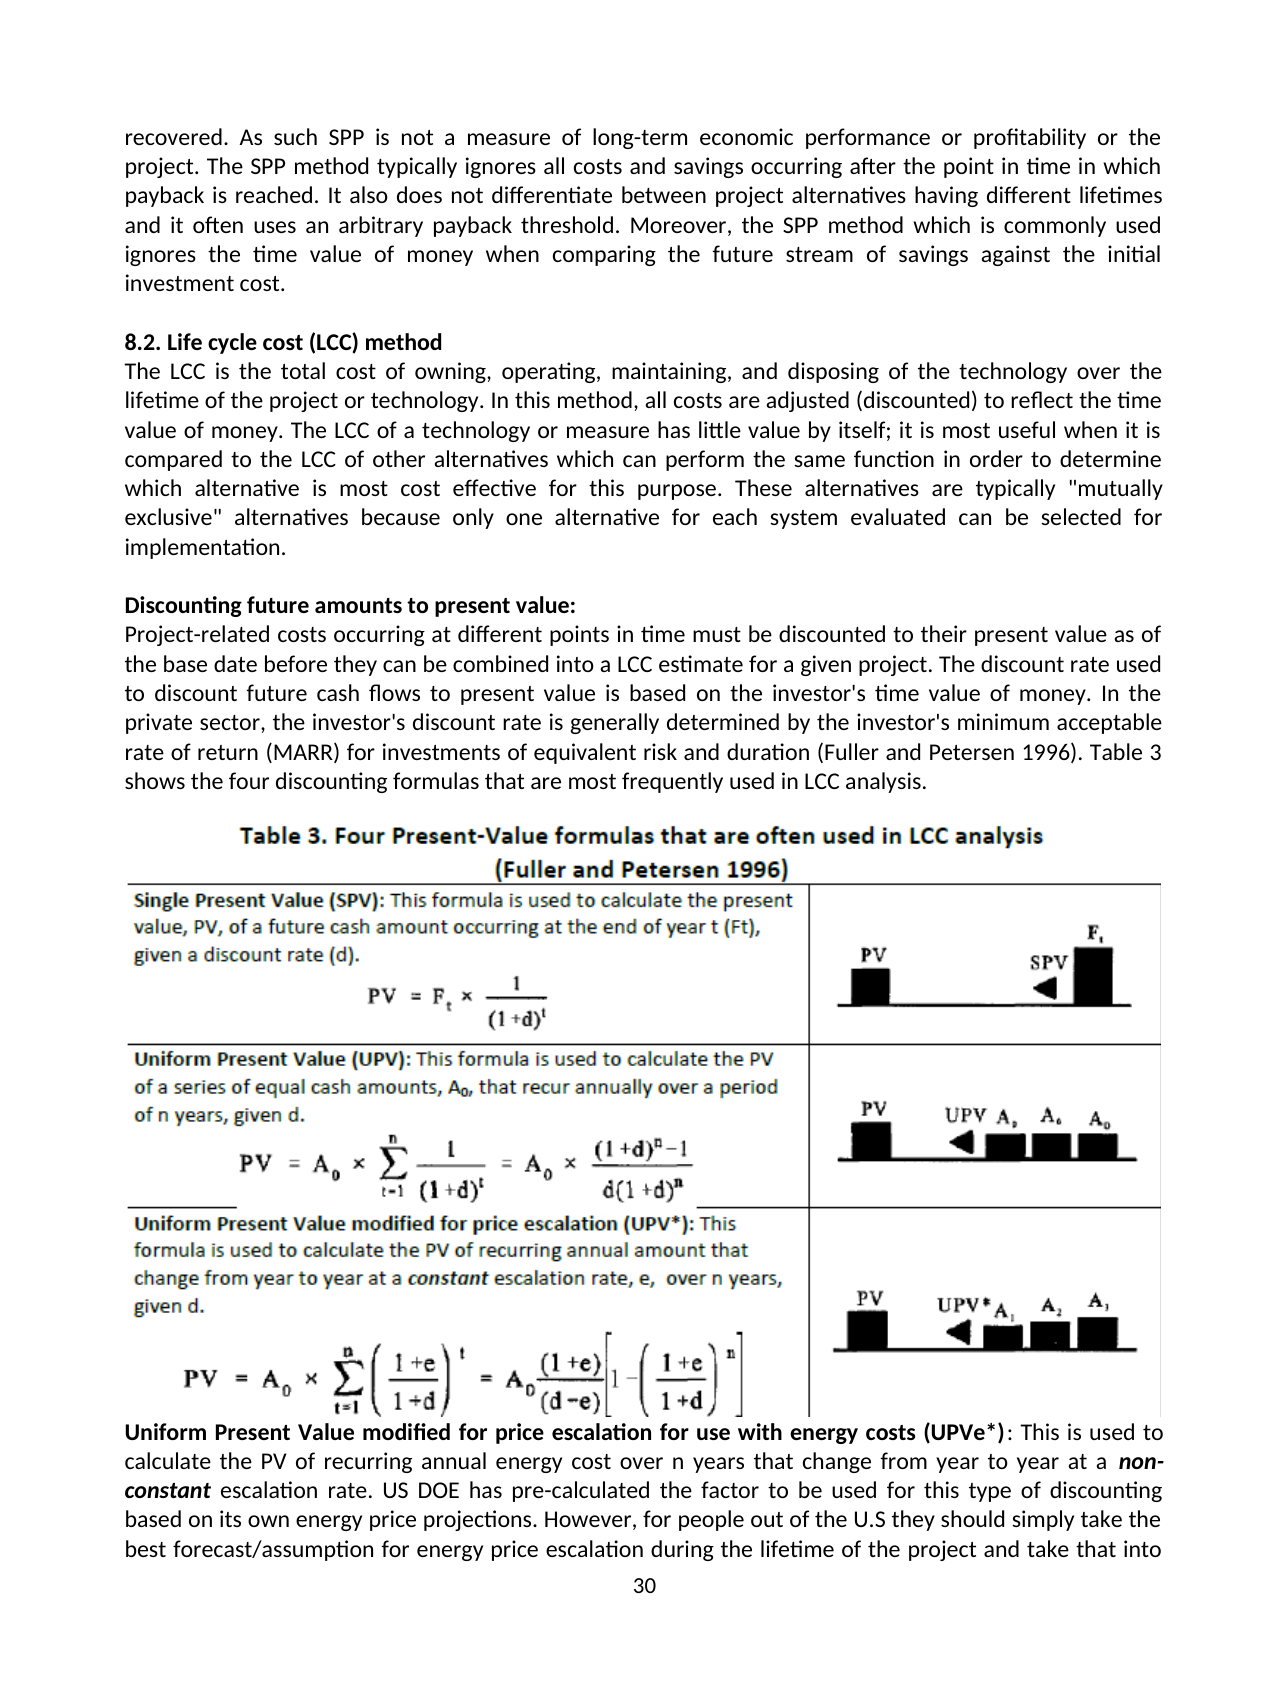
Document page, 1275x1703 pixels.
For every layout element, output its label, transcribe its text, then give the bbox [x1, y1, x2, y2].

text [124, 1417, 1164, 1563]
text Project-related costs occurring at different points in time must be discounted to their present value as of the base date before they can be combined into a LCC estimate for a given project. The discount rate used to discount future cash flows to present value is based on the investor's time value of money. In the private sector, the investor's discount rate is generally determined by the investor's minimum acceptable rate of return (MARR) for investments of equivalent risk and duration (Fuller and Petersen 1996). Table 3 shows the four discounting formulas that are most frequently used in LCC analysis. [124, 619, 1164, 795]
text Discounting future amounts to present value: [124, 590, 1164, 619]
picture [127, 824, 1161, 1417]
text The LCC is the total cost of owning, operating, maintaining, and disposing of the technology over the lifetime of the project or technology. In this method, all costs are adjusted (discounted) to reflect the time value of money. The LCC of a technology or measure has little value by itself; it is most useful when it is compared to the LCC of other alternatives which can perform the same function in order to determine which alternative is most cost effective for this purpose. These alternatives are typically "mutually exclusive" alternatives because only one alternative for each system evaluated can be selected for implementation. [124, 356, 1164, 561]
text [124, 122, 1164, 298]
text 8.2. Life cycle cost (LCC) method [124, 327, 1164, 356]
